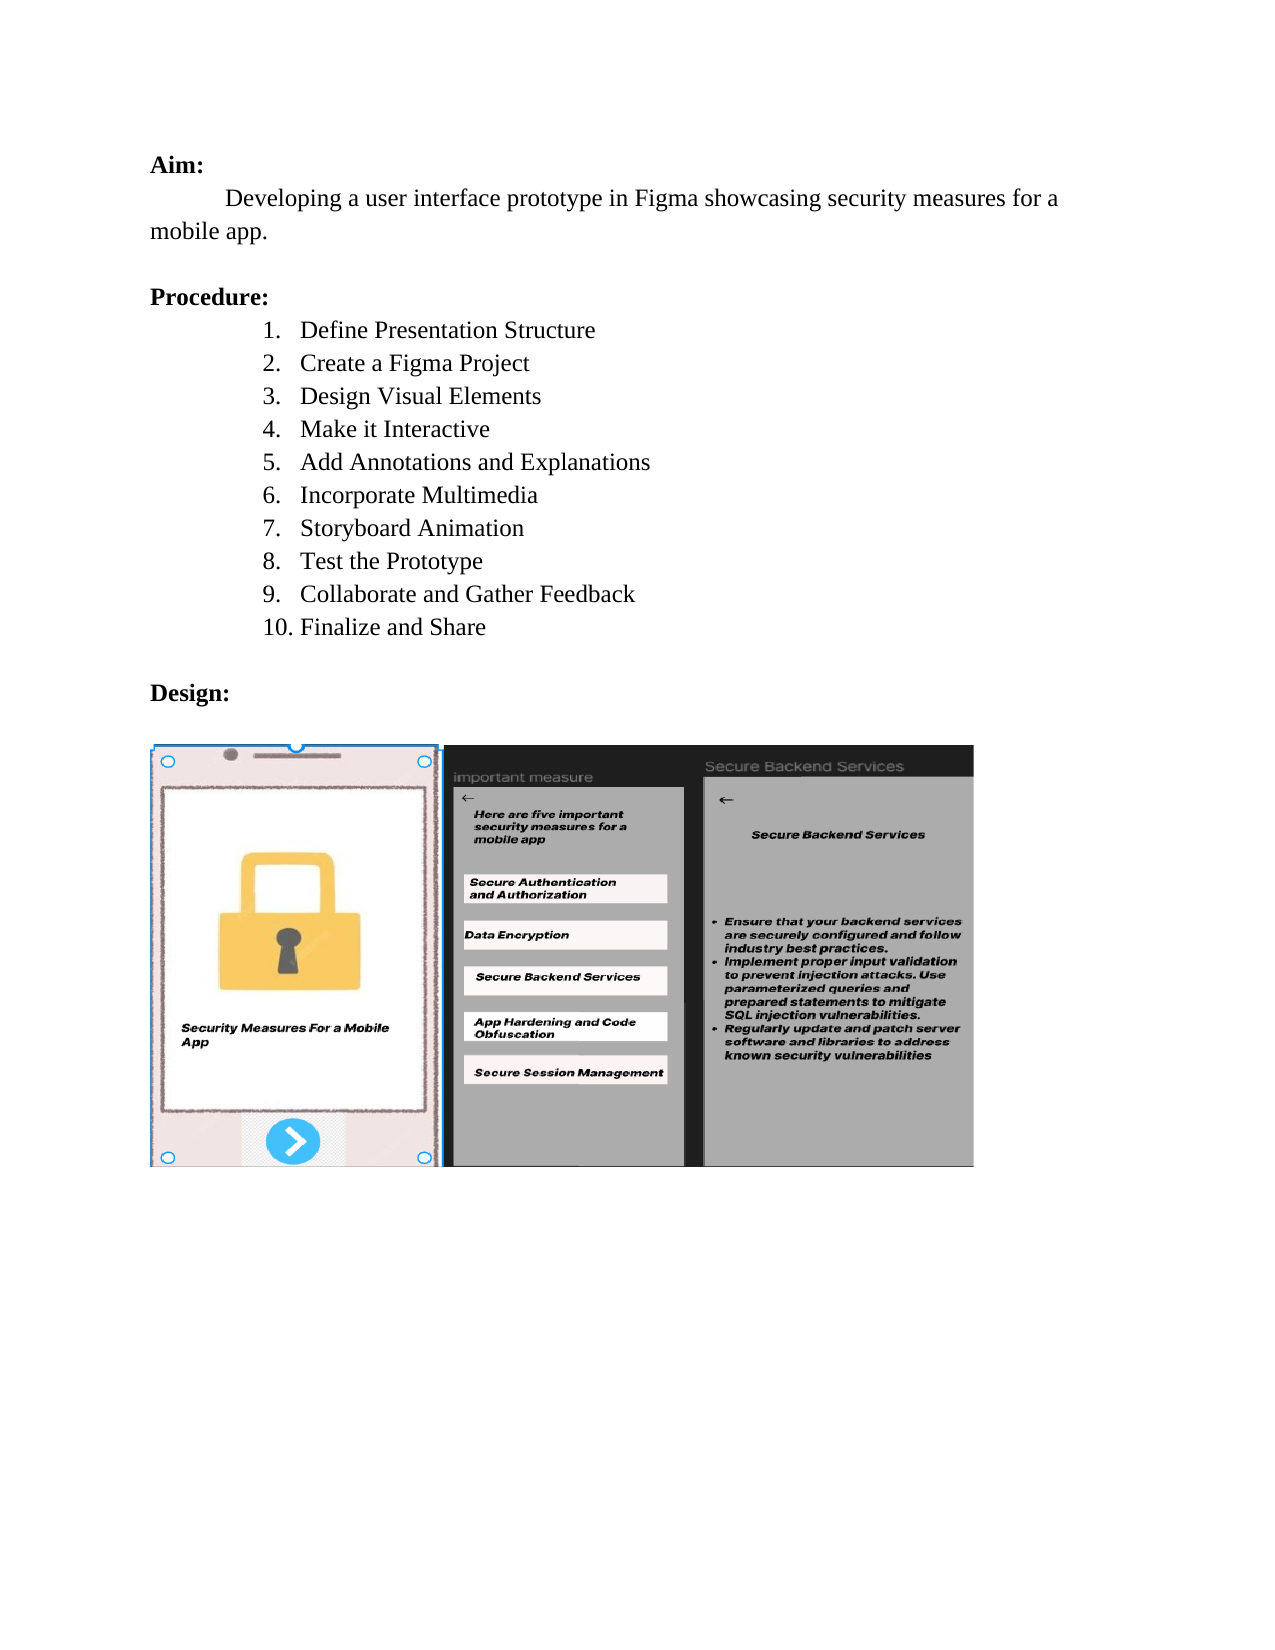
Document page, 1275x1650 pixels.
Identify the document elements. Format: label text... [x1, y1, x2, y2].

list Define Presentation Structure [262, 315, 1125, 344]
list Design Visual Elements [262, 381, 1125, 410]
list Incorporate Multimedia [262, 480, 1125, 509]
list Test the Prototype [262, 546, 1125, 575]
list Create a Figma Project [262, 348, 1125, 377]
list Finalize and Share [262, 612, 1125, 641]
text Developing a user interface prototype in Figma showcasing security measures for a mobile app. [150, 183, 1125, 245]
picture [150, 744, 974, 1167]
text Design: [150, 678, 1125, 707]
text Procedure: [150, 282, 1125, 311]
list Storyboard Animation [262, 513, 1125, 542]
text Aim: [150, 150, 1125, 179]
list Add Annotations and Explanations [262, 447, 1125, 476]
list Collaborate and Gather Feedback [262, 579, 1125, 608]
list Make it Interactive [262, 414, 1125, 443]
